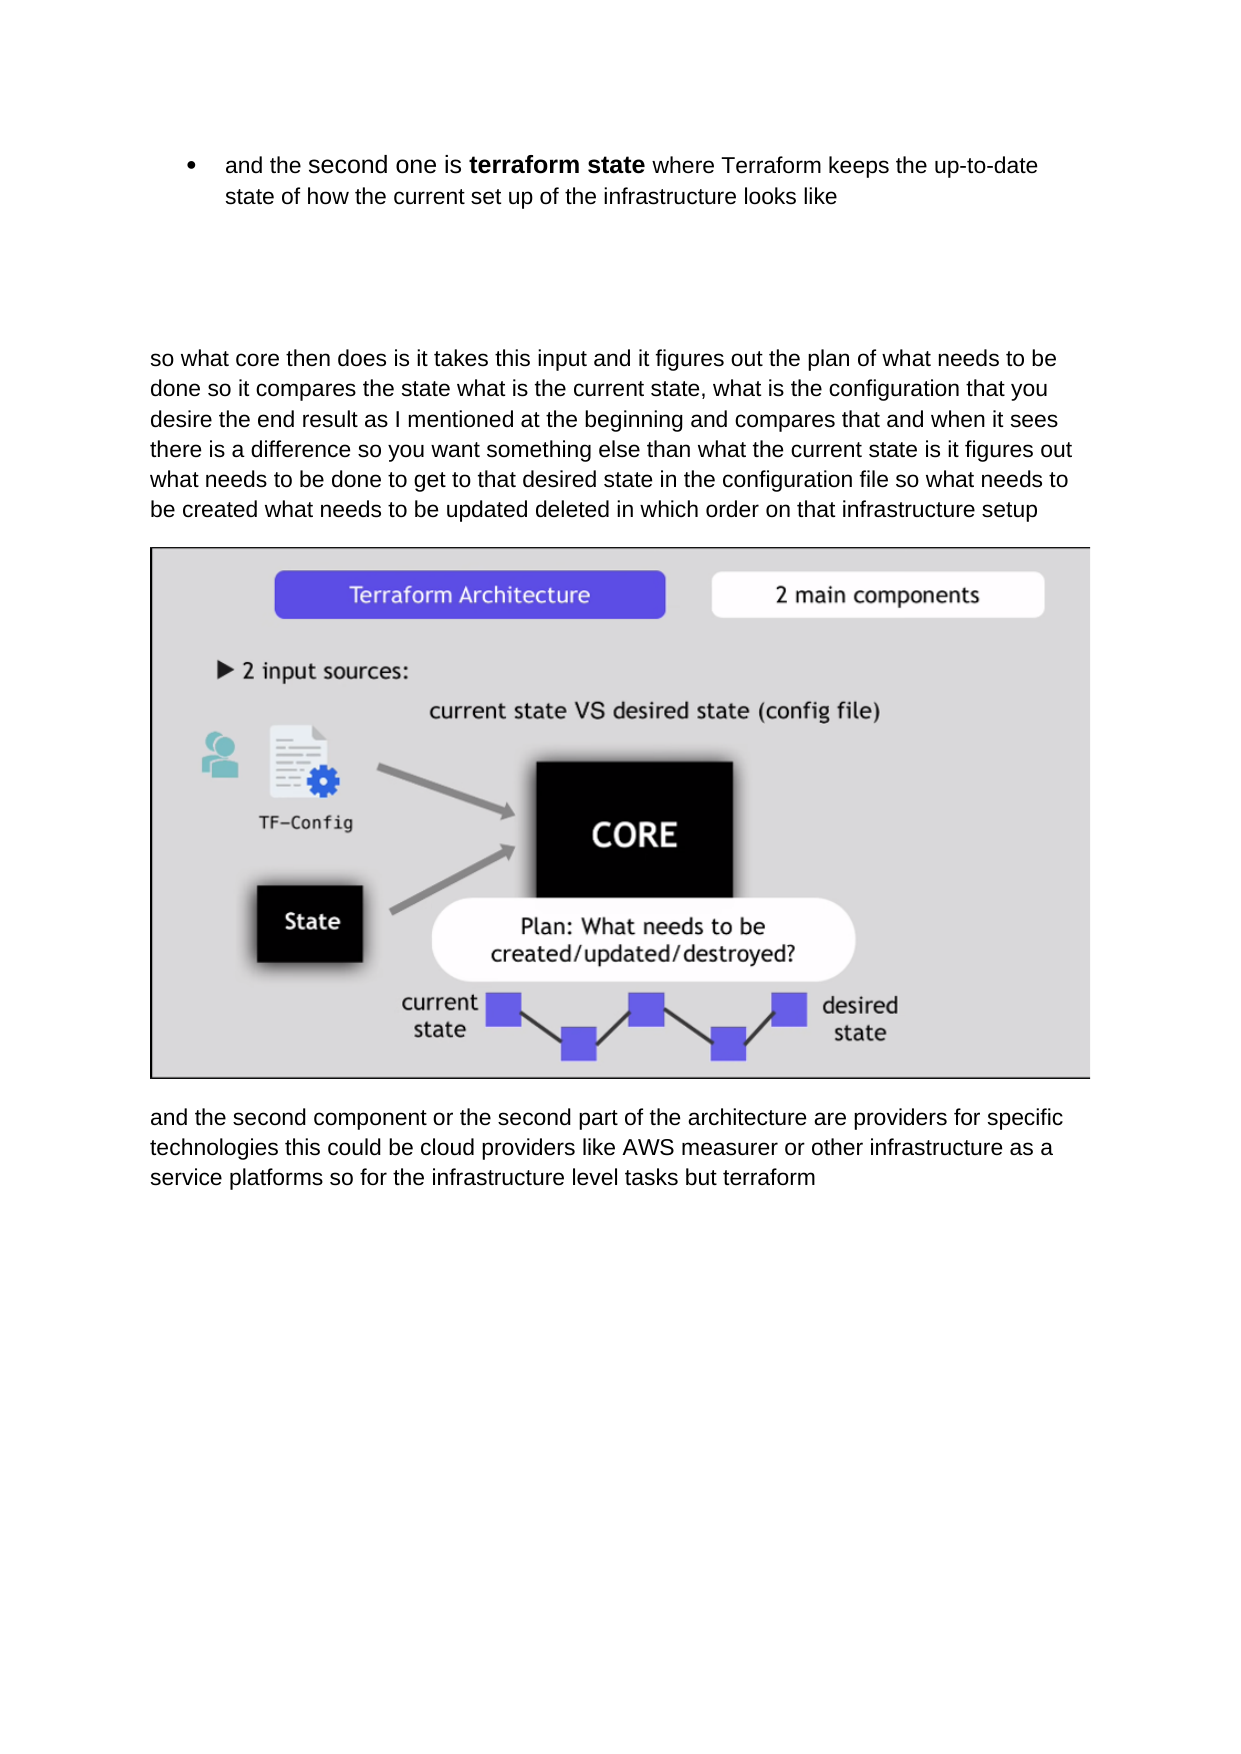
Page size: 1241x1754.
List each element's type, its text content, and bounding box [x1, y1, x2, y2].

text and the second component or the second part of the architecture are providers for specific technologies this could be cloud providers like AWS measurer or other infrastructure as a service platforms so for the infrastructure level tasks but terraform [150, 1103, 1090, 1190]
list and the second one is terraform state where Terraform keeps the up-to-date state of how the current set up of the infrastructure looks like [187, 150, 1090, 209]
text so what core then does is it takes this input and it figures out the plan of what needs to be done so it compares the state what is the current state, what is the configuration that you desire the end result as I mentioned at the beginning and compares that and when it sees there is a difference so you want something else than what the current state is it figures out what needs to be done to get to that desired state in the configuration file so what needs to be created what needs to be updated deleted in which order on that infrastructure setup [150, 345, 1090, 522]
picture [150, 547, 1091, 1079]
